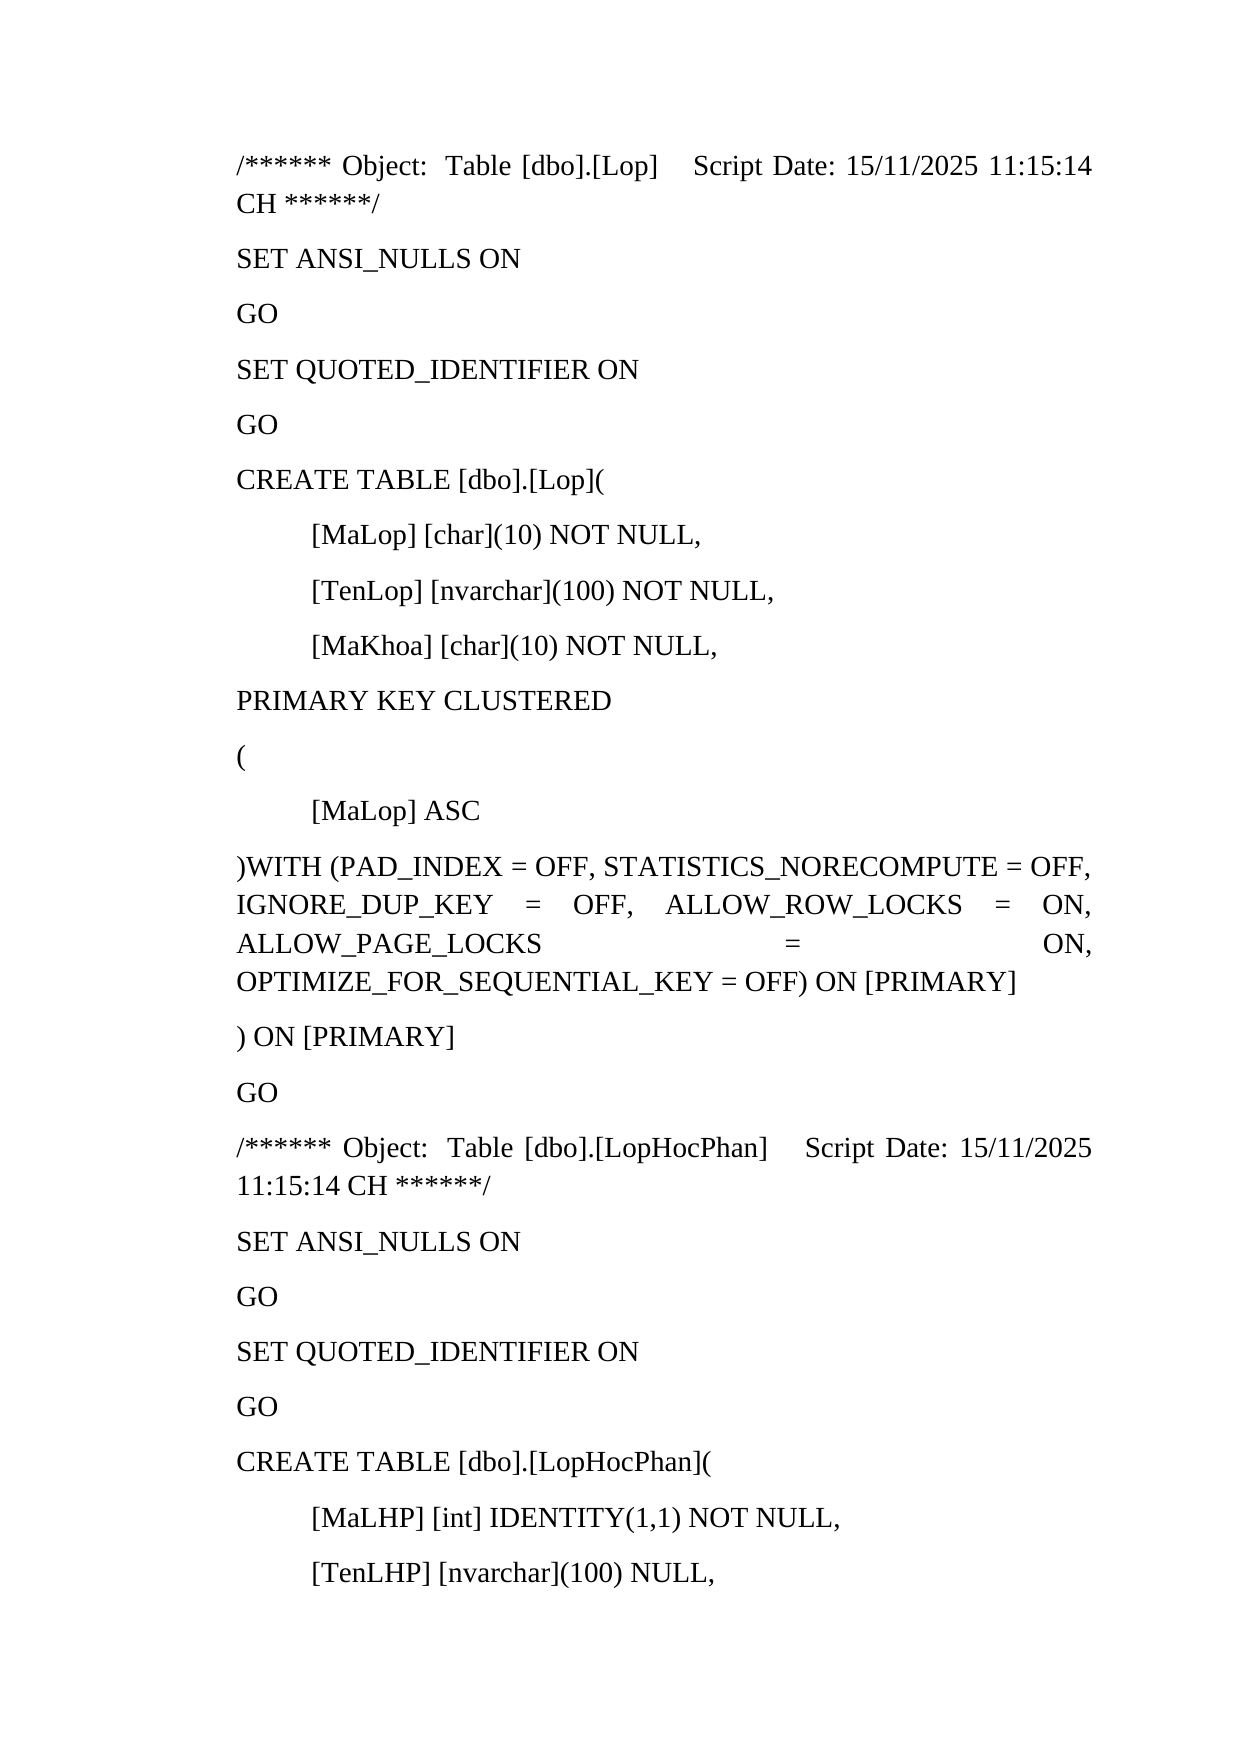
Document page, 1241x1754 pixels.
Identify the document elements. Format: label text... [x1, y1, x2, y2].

text GO [236, 297, 1092, 330]
text SET ANSI_NULLS ON [236, 1224, 1092, 1257]
text GO [236, 1389, 1092, 1423]
text GO [236, 1279, 1092, 1312]
text [TenLHP] [nvarchar](100) NULL, [236, 1555, 1092, 1588]
text ( [236, 738, 1092, 772]
text SET QUOTED_IDENTIFIER ON [236, 1334, 1092, 1368]
text [MaKhoa] [char](10) NOT NULL, [236, 628, 1092, 661]
text PRIMARY KEY CLUSTERED [236, 683, 1092, 717]
text )WITH (PAD_INDEX = OFF, STATISTICS_NORECOMPUTE = OFF, IGNORE_DUP_KEY = OFF, ALLOW_ROW_LOCKS = ON, ALLOW_PAGE_LOCKS = ON, OPTIMIZE_FOR_SEQUENTIAL_KEY = OFF) ON [PRIMARY] [236, 849, 1092, 998]
text GO [236, 1075, 1092, 1108]
text CREATE TABLE [dbo].[Lop]( [236, 462, 1092, 496]
text SET ANSI_NULLS ON [236, 241, 1092, 275]
text [MaLHP] [int] IDENTITY(1,1) NOT NULL, [236, 1500, 1092, 1533]
text ) ON [PRIMARY] [236, 1019, 1092, 1053]
text [MaLop] ASC [236, 793, 1092, 827]
text /****** Object: Table [dbo].[Lop] Script Date: 15/11/2025 11:15:14 CH ******/ [236, 148, 1092, 220]
text [TenLop] [nvarchar](100) NOT NULL, [236, 573, 1092, 606]
text [MaLop] [char](10) NOT NULL, [236, 517, 1092, 551]
text CREATE TABLE [dbo].[LopHocPhan]( [236, 1444, 1092, 1478]
text SET QUOTED_IDENTIFIER ON [236, 352, 1092, 385]
text GO [236, 407, 1092, 441]
text /****** Object: Table [dbo].[LopHocPhan] Script Date: 15/11/2025 11:15:14 CH ******/ [236, 1130, 1092, 1202]
